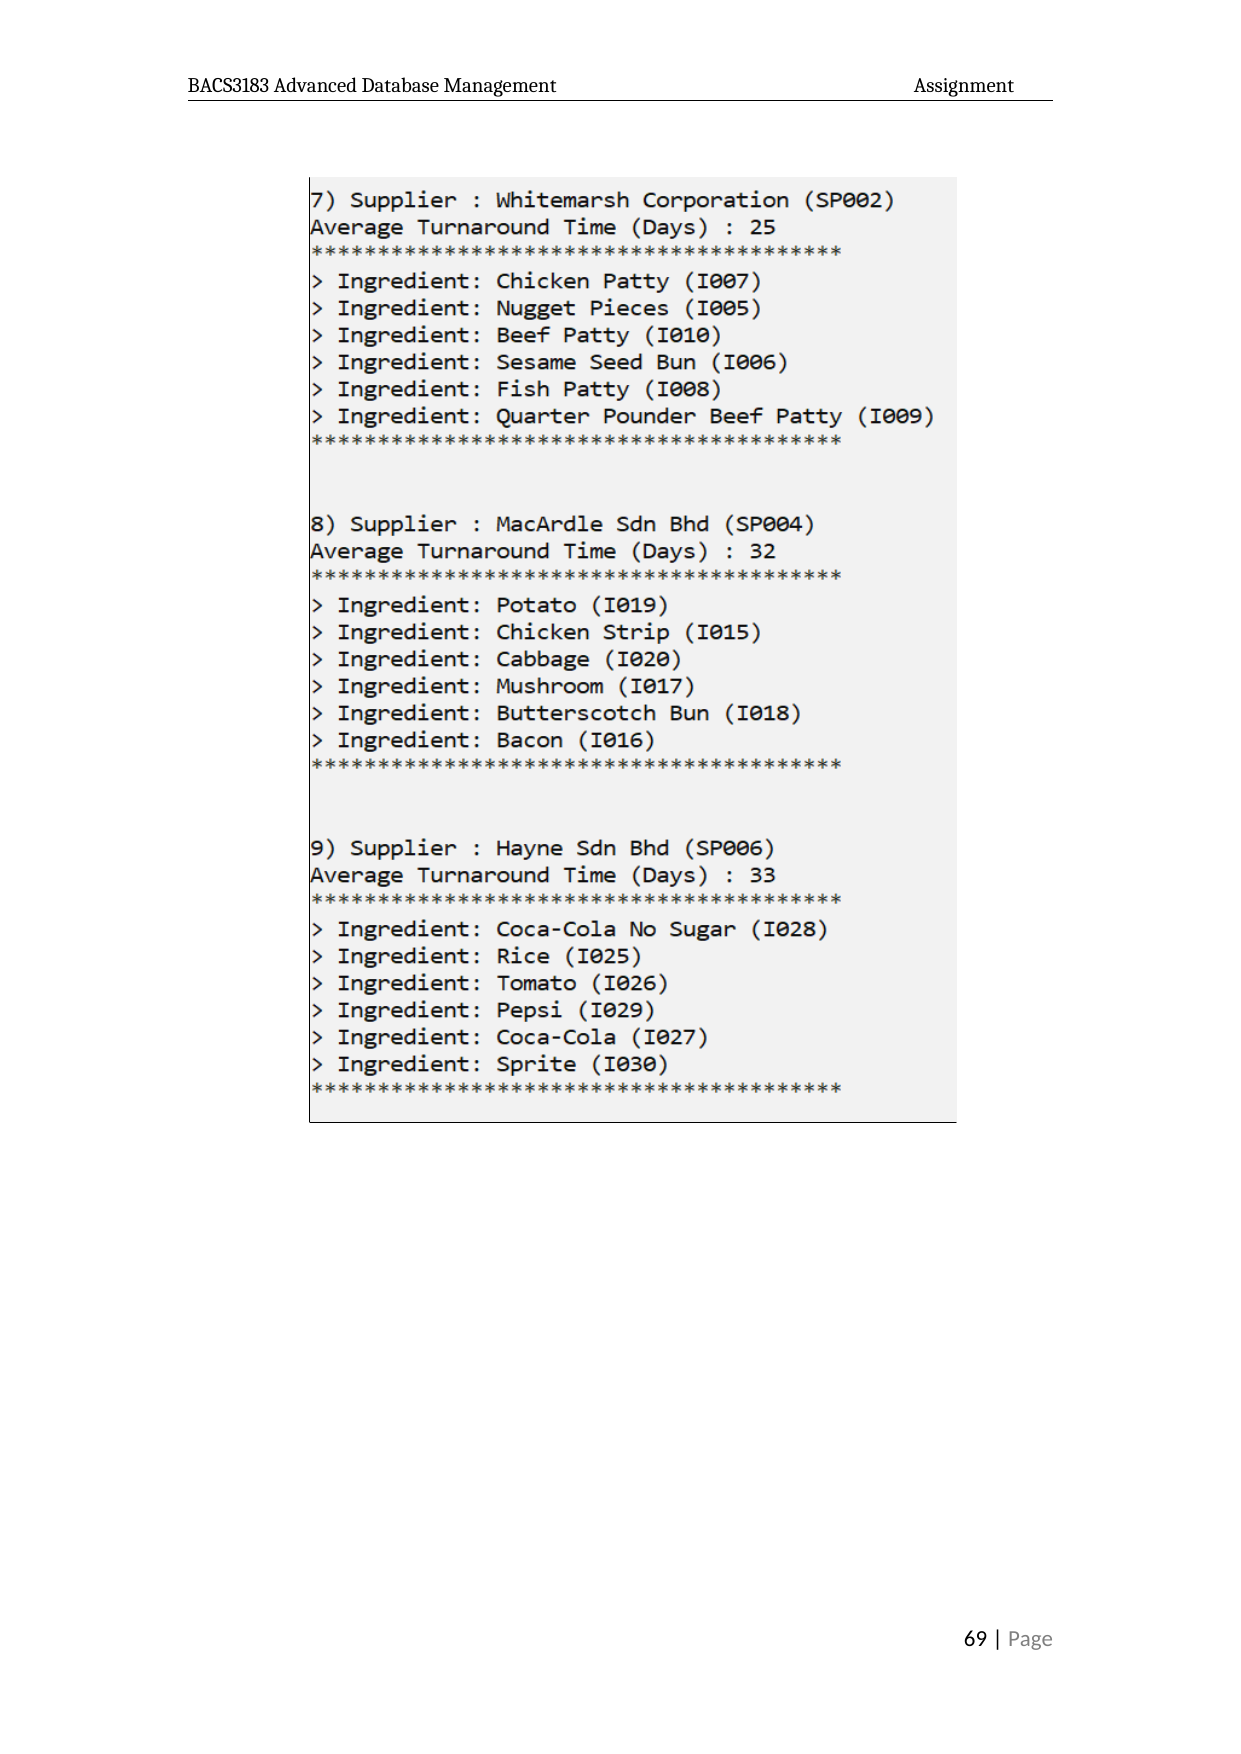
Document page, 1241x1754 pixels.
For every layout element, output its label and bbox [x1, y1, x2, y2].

picture [310, 177, 957, 1122]
